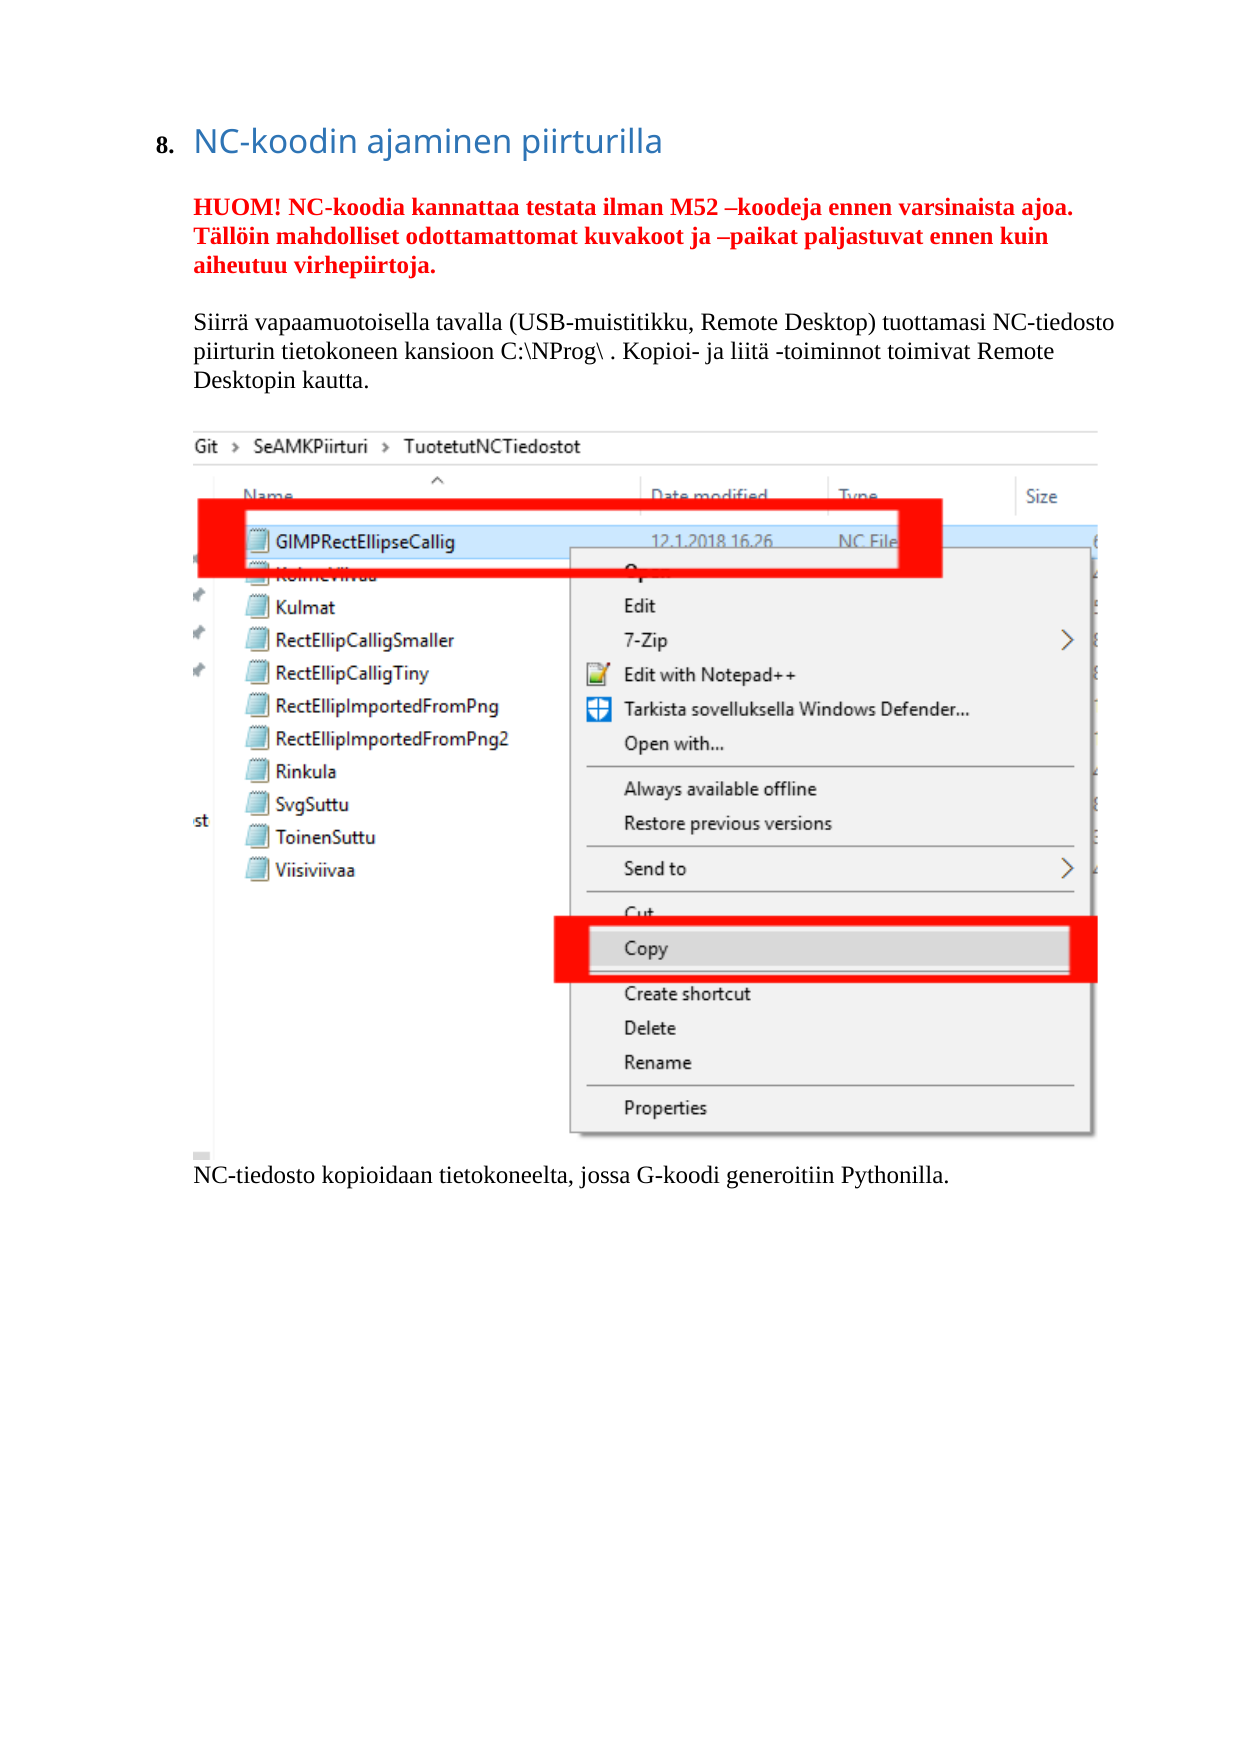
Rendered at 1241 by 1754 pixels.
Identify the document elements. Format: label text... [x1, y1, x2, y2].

picture [193, 422, 1098, 1160]
